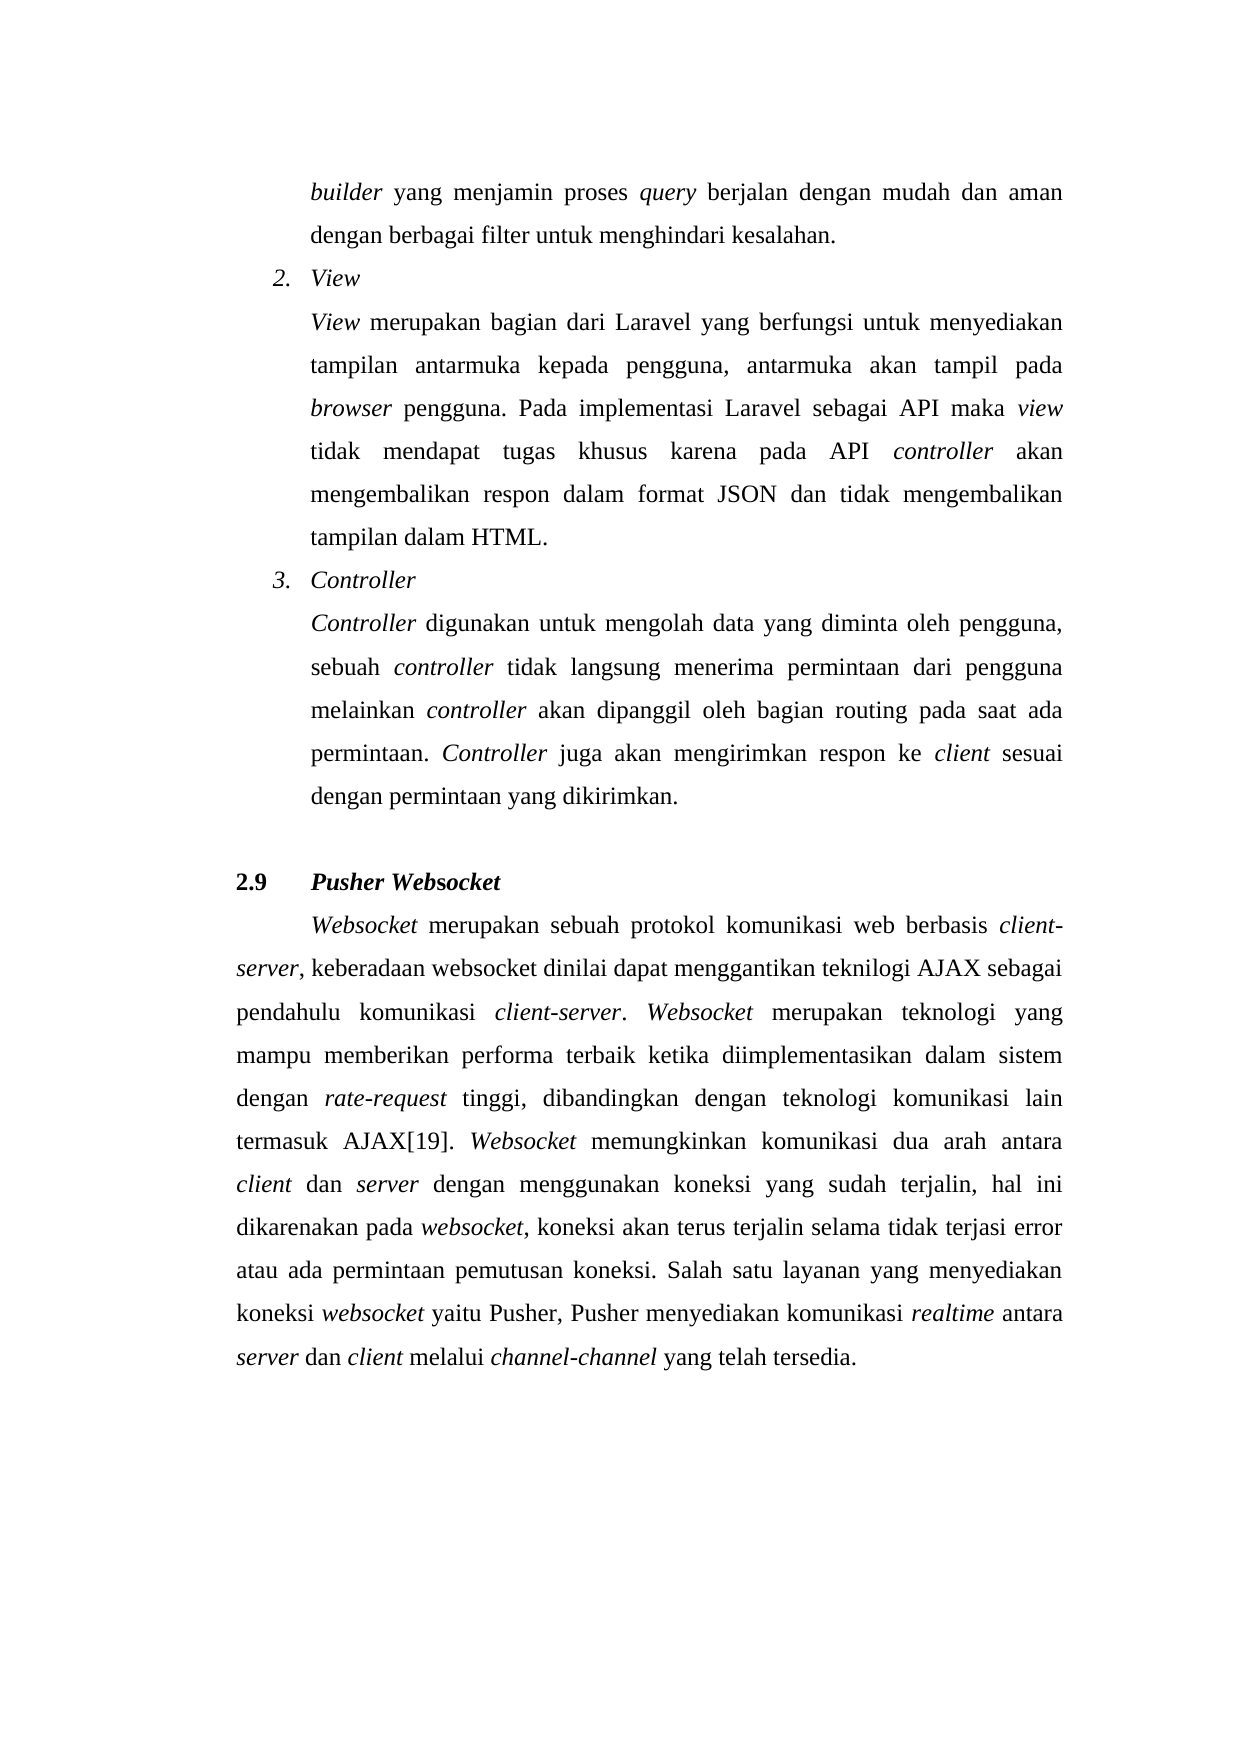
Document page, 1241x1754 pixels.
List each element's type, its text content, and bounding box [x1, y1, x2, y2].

list View merupakan bagian dari Laravel yang berfungsi untuk menyediakan tampilan antarmuka kepada pengguna, antarmuka akan tampil pada browser pengguna. Pada implementasi Laravel sebagai API maka view tidak mendapat tugas khusus karena pada API controller akan mengembalikan respon dalam format JSON dan tidak mengembalikan tampilan dalam HTML. [310, 307, 1063, 551]
list View [273, 263, 1063, 292]
text Pusher Websocket [236, 867, 1063, 896]
text Websocket merupakan sebuah protokol komunikasi web berbasis client-server, keberadaan websocket dinilai dapat menggantikan teknilogi AJAX sebagai pendahulu komunikasi client-server. Websocket merupakan teknologi yang mampu memberikan performa terbaik ketika diimplementasikan dalam sistem dengan rate-request tinggi, dibandingkan dengan teknologi komunikasi lain termasuk AJAX[19]. Websocket memungkinkan komunikasi dua arah antara client dan server dengan menggunakan koneksi yang sudah terjalin, hal ini dikarenakan pada websocket, koneksi akan terus terjalin selama tidak terjasi error atau ada permintaan pemutusan koneksi. Salah satu layanan yang menyediakan koneksi websocket yaitu Pusher, Pusher menyediakan komunikasi realtime antara server dan client melalui channel-channel yang telah tersedia. [236, 910, 1063, 1370]
list Controller [273, 565, 1063, 594]
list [310, 177, 1063, 249]
text Controller digunakan untuk mengolah data yang diminta oleh pengguna, sebuah controller tidak langsung menerima permintaan dari pengguna melainkan controller akan dipanggil oleh bagian routing pada saat ada permintaan. Controller juga akan mengirimkan respon ke client sesuai dengan permintaan yang dikirimkan. [311, 608, 1063, 810]
